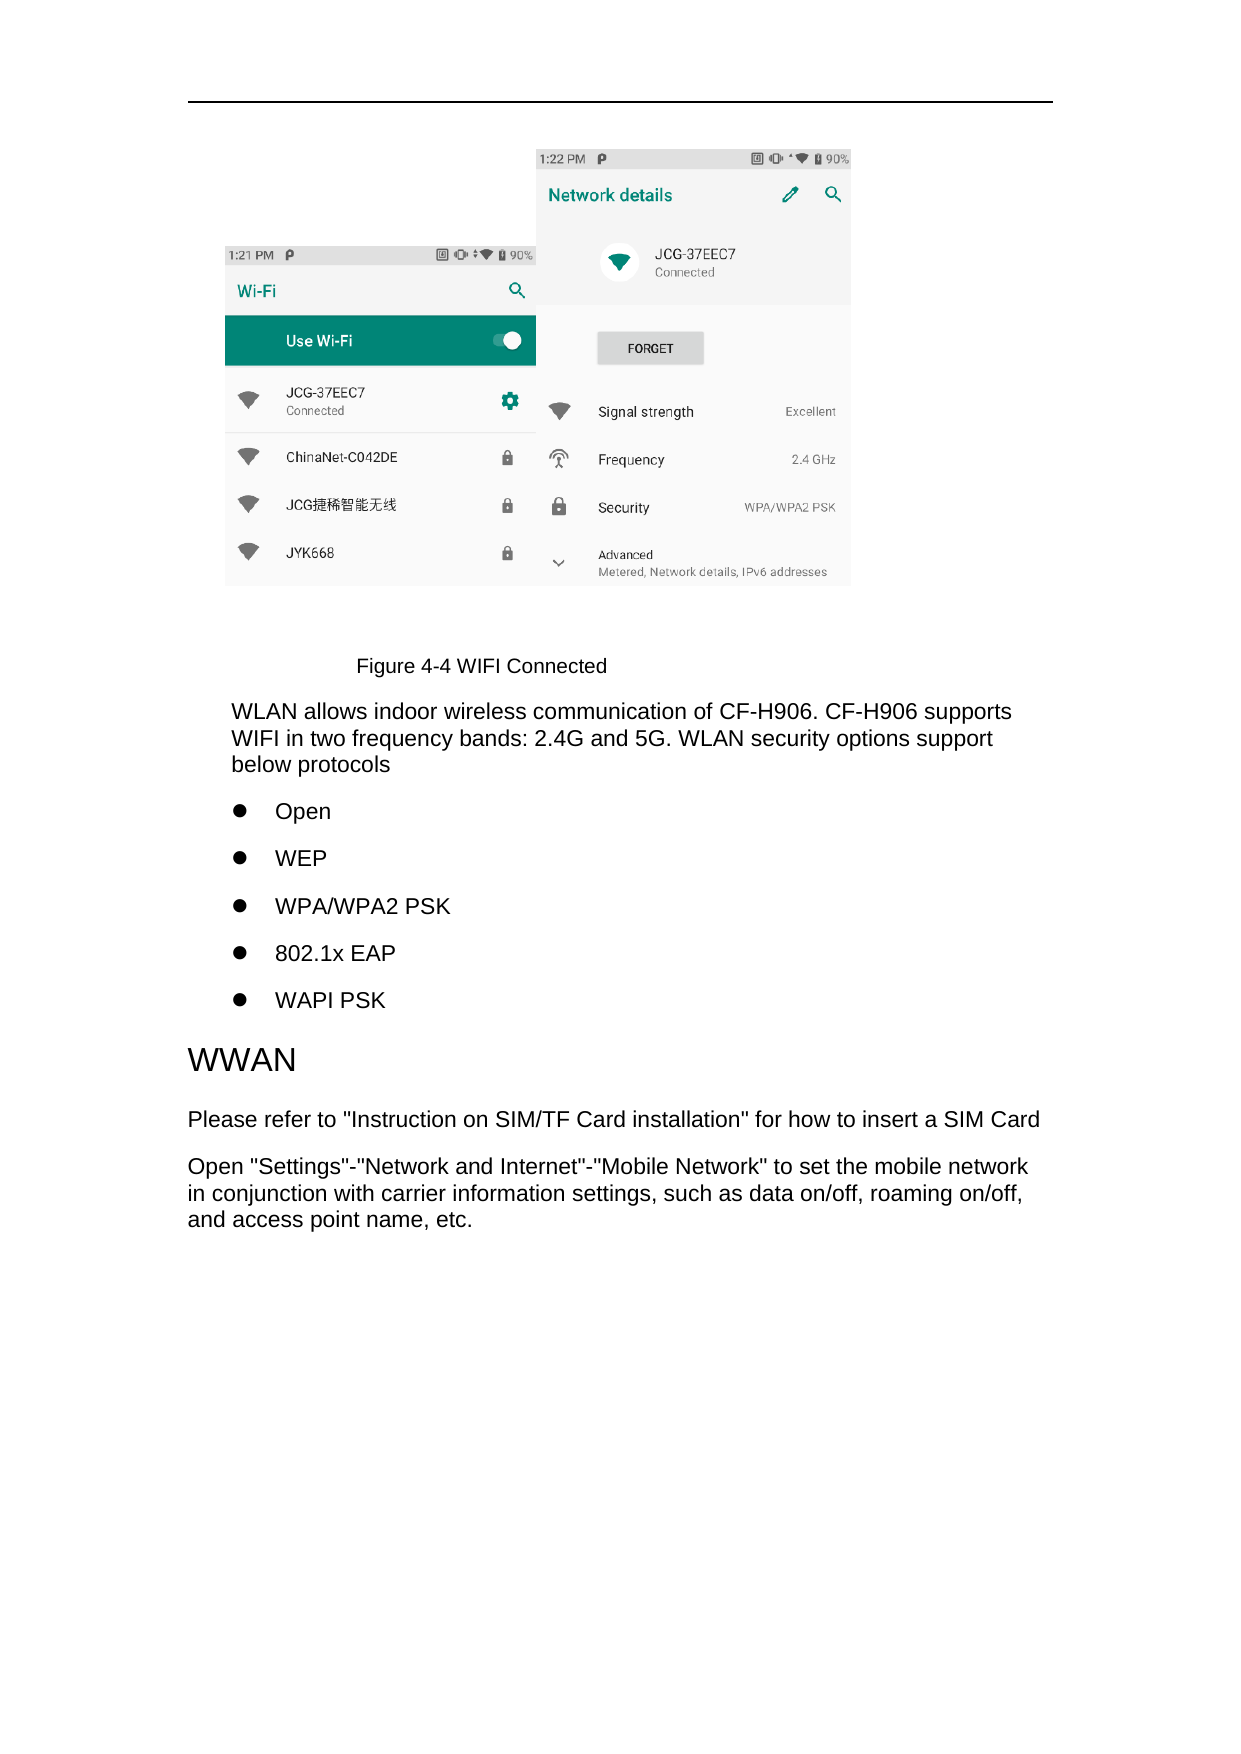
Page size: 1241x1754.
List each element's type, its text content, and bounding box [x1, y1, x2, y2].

list Figure 4-4 WIFI Connected [356, 653, 1053, 677]
list 802.1x EAP [231, 940, 1053, 966]
list Open [231, 798, 1053, 824]
text Open "Settings"-"Network and Internet"-"Mobile Network" to set the mobile network in conjunction with carrier information settings, such as data on/off, roaming on/off, and access point name, etc. [187, 1153, 1053, 1232]
list WAPI PSK [231, 987, 1053, 1013]
subtitle WWAN [187, 1040, 1053, 1079]
list WPA/WPA2 PSK [231, 893, 1053, 919]
text Please refer to "Instruction on SIM/TF Card installation" for how to insert a SIM Card [187, 1106, 1053, 1132]
picture [225, 149, 851, 586]
list WEP [231, 845, 1053, 872]
list WLAN allows indoor wireless communication of CF-H906. CF-H906 supports WIFI in two frequency bands: 2.4G and 5G. WLAN security options support below protocols [231, 698, 1053, 777]
